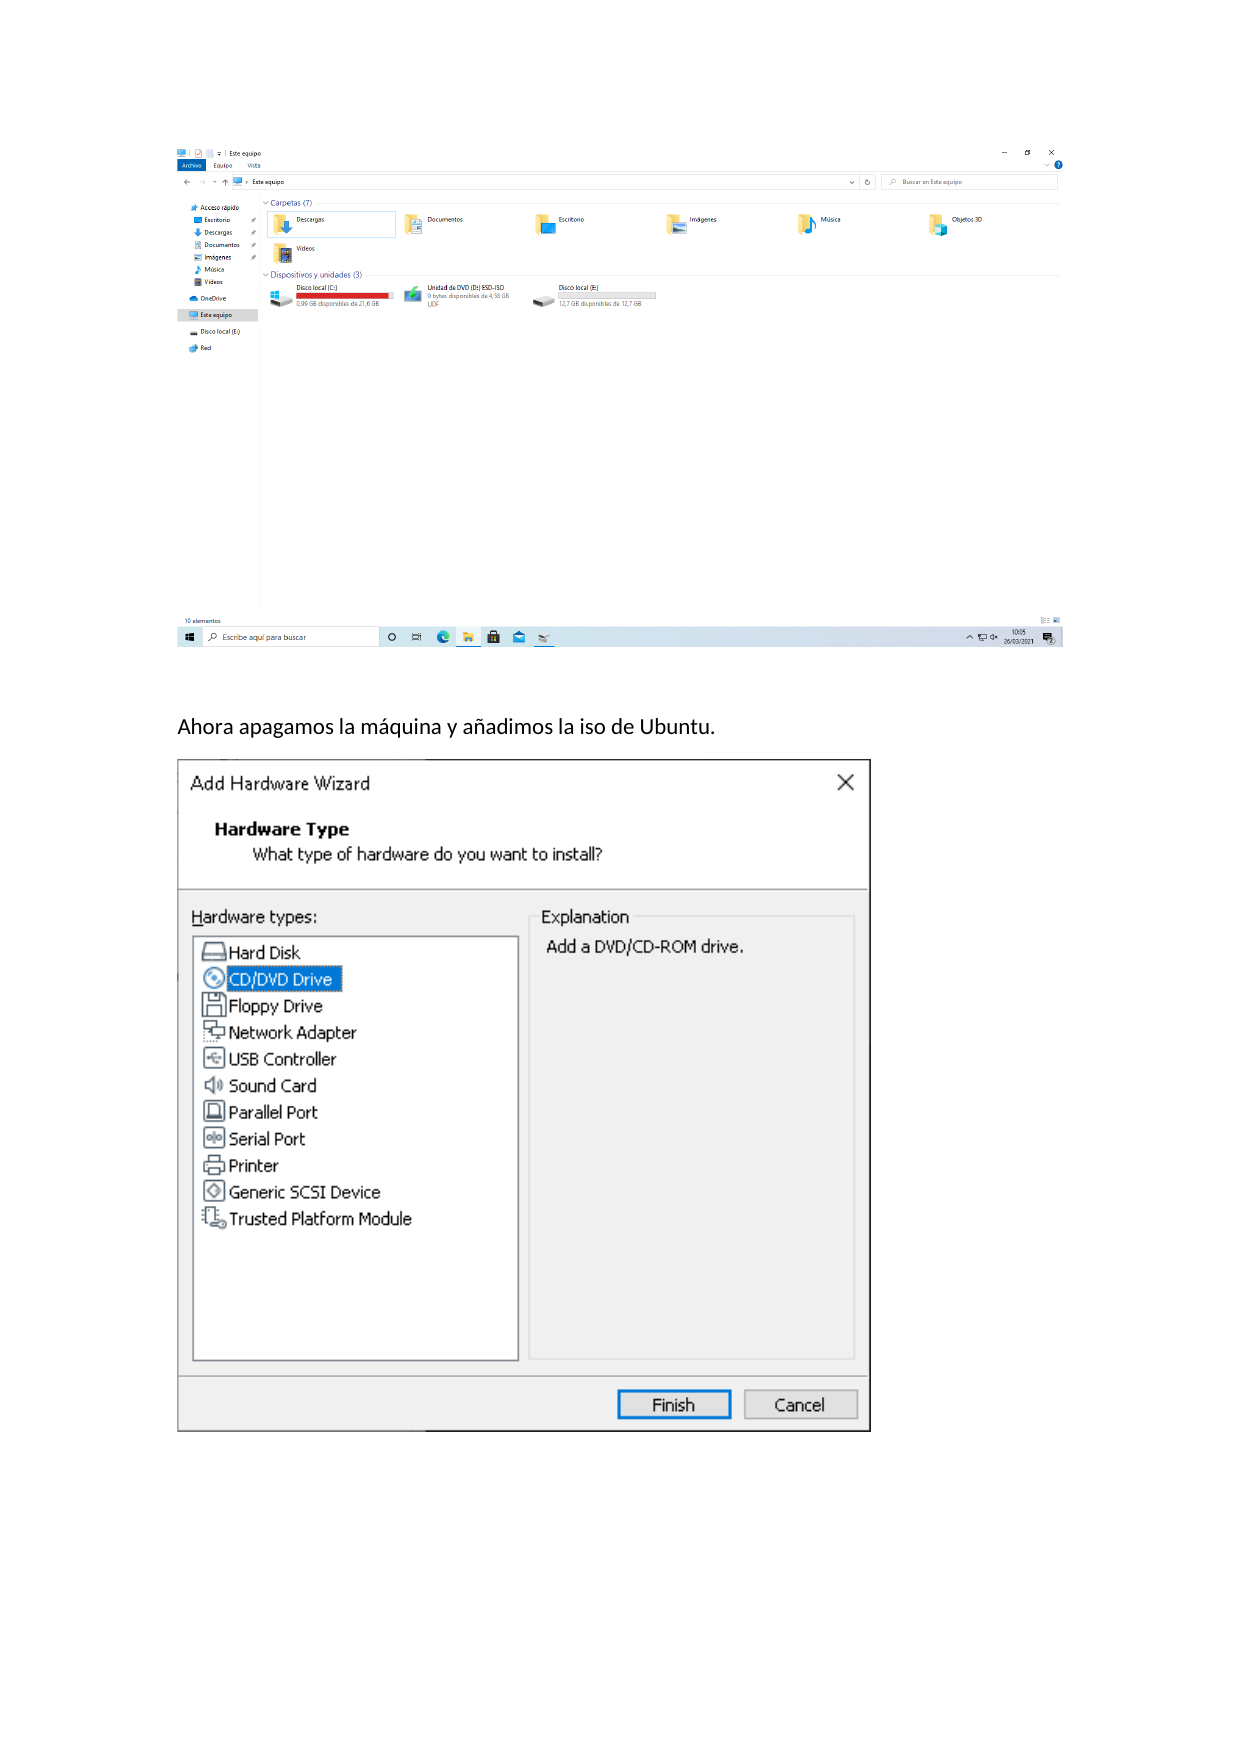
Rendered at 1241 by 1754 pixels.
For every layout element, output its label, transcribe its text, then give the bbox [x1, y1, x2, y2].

picture [177, 759, 871, 1432]
text Ahora apagamos la máquina y añadimos la iso de Ubuntu. [177, 712, 1063, 741]
picture [177, 147, 1063, 647]
